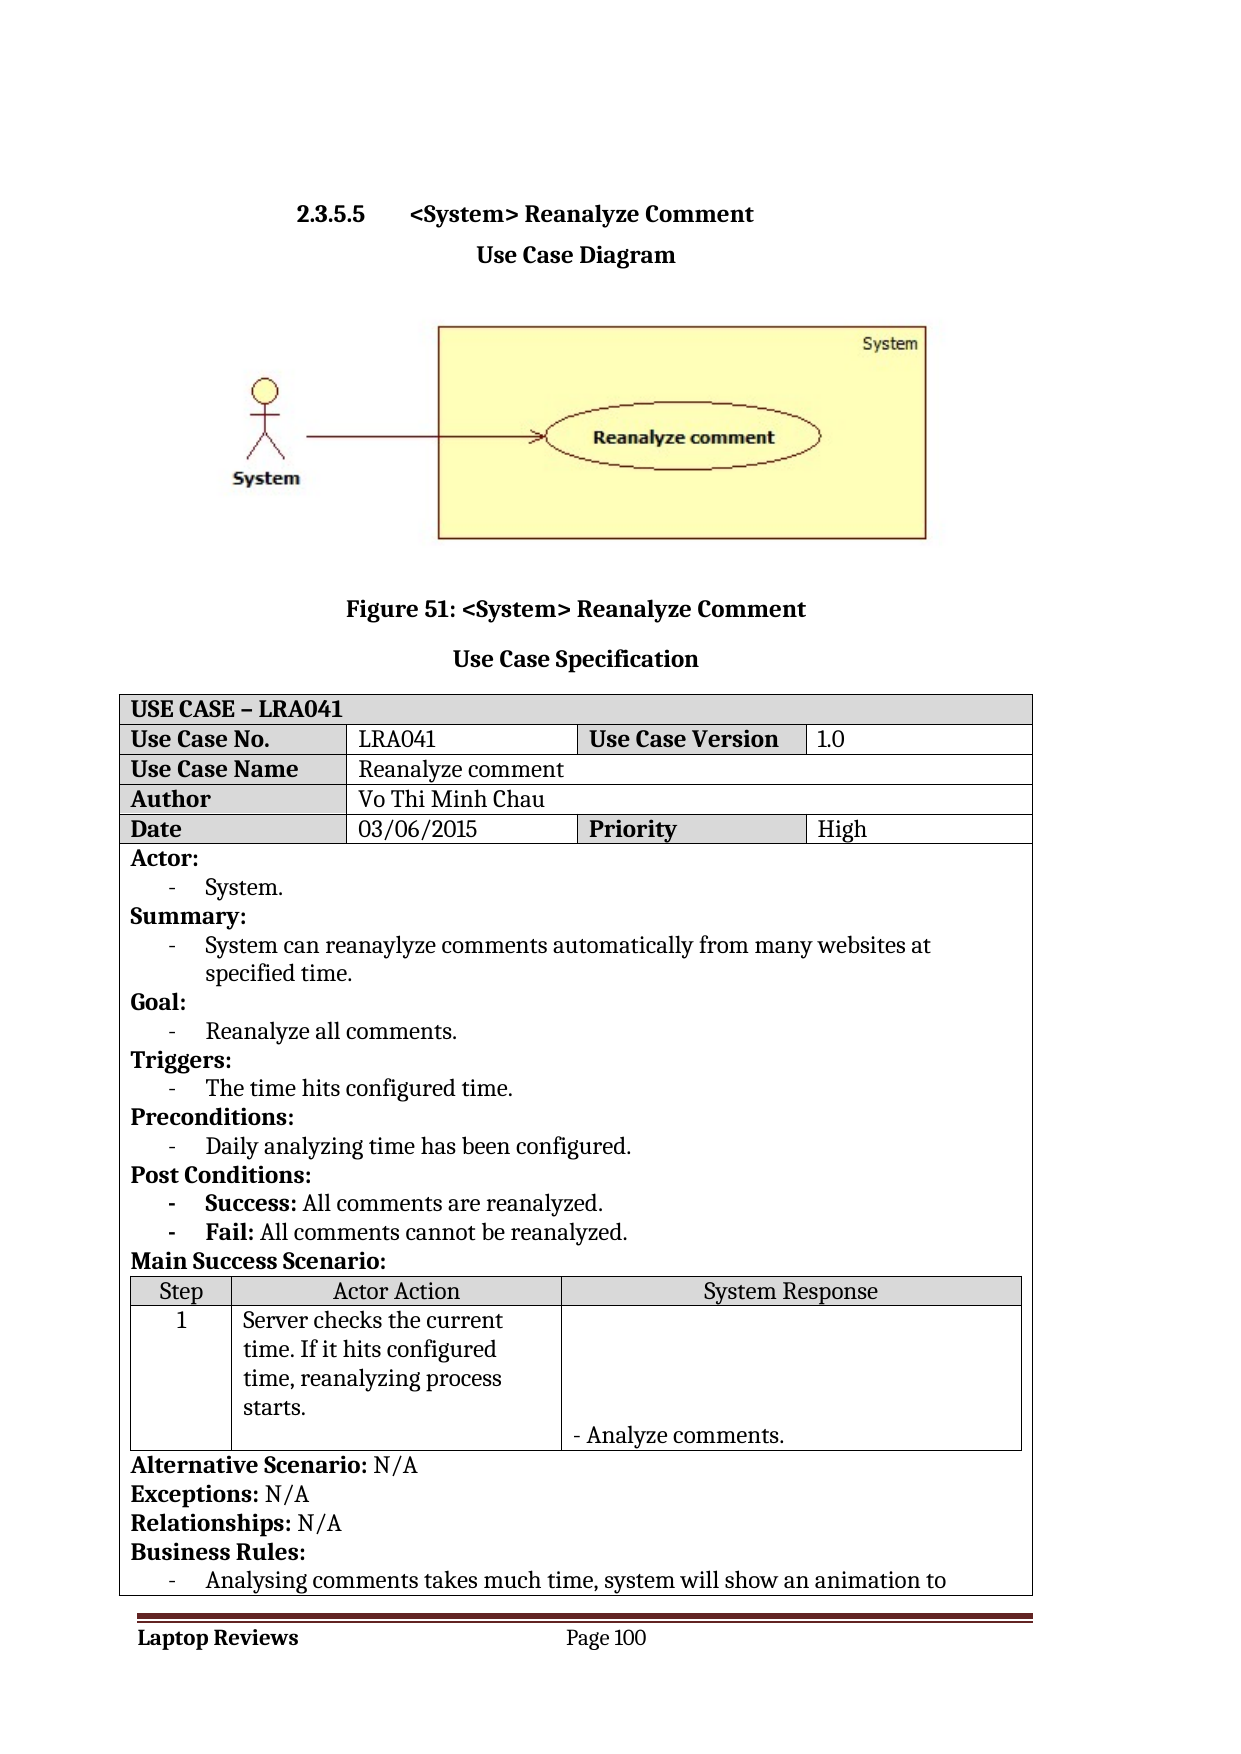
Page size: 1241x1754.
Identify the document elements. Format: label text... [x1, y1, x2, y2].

subtitle <System> Reanalyze Comment [297, 200, 1033, 229]
picture [194, 295, 958, 571]
table_cell Use Case Version [578, 725, 806, 754]
table_cell Reanalyze comment [347, 755, 1032, 784]
table_cell 1.0 [807, 725, 1032, 754]
table_cell High [807, 815, 1032, 843]
table_cell Date [120, 815, 346, 843]
table_header USE CASE – LRA041 [120, 695, 1032, 724]
text Use Case Specification [118, 645, 1033, 673]
table_cell Use Case Name [120, 755, 346, 784]
table_cell LRA041 [347, 725, 577, 754]
table_cell Vo Thi Minh Chau [347, 785, 1032, 813]
text Use Case Diagram [118, 241, 1033, 270]
table_cell 03/06/2015 [347, 815, 577, 843]
table_cell Use Case No. [120, 725, 346, 754]
table_cell Author [120, 785, 346, 813]
table_cell Priority [578, 815, 806, 843]
text Figure 51: <System> Reanalyze Comment [118, 595, 1033, 624]
